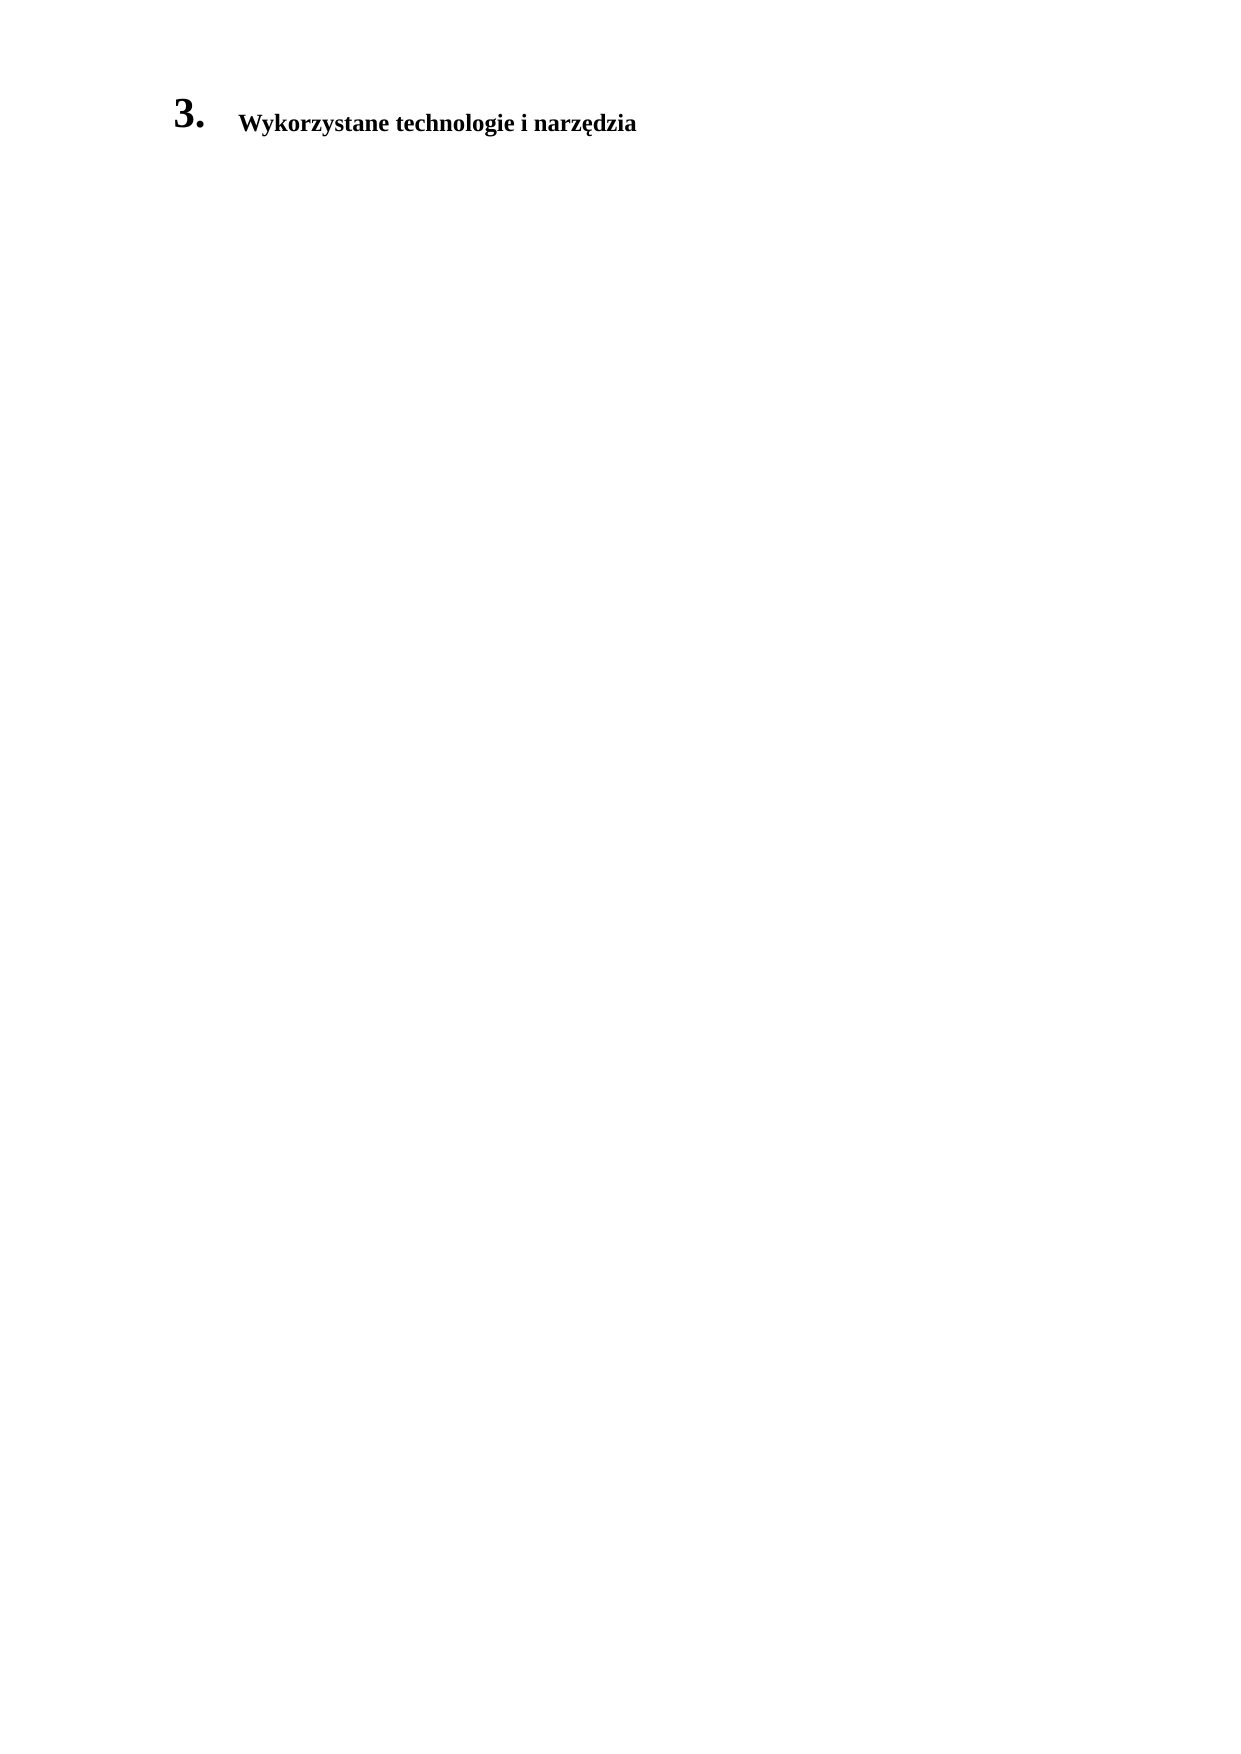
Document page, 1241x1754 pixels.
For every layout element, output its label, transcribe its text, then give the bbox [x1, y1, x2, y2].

subtitle Wykorzystane technologie i narzędzia [173, 87, 1168, 137]
